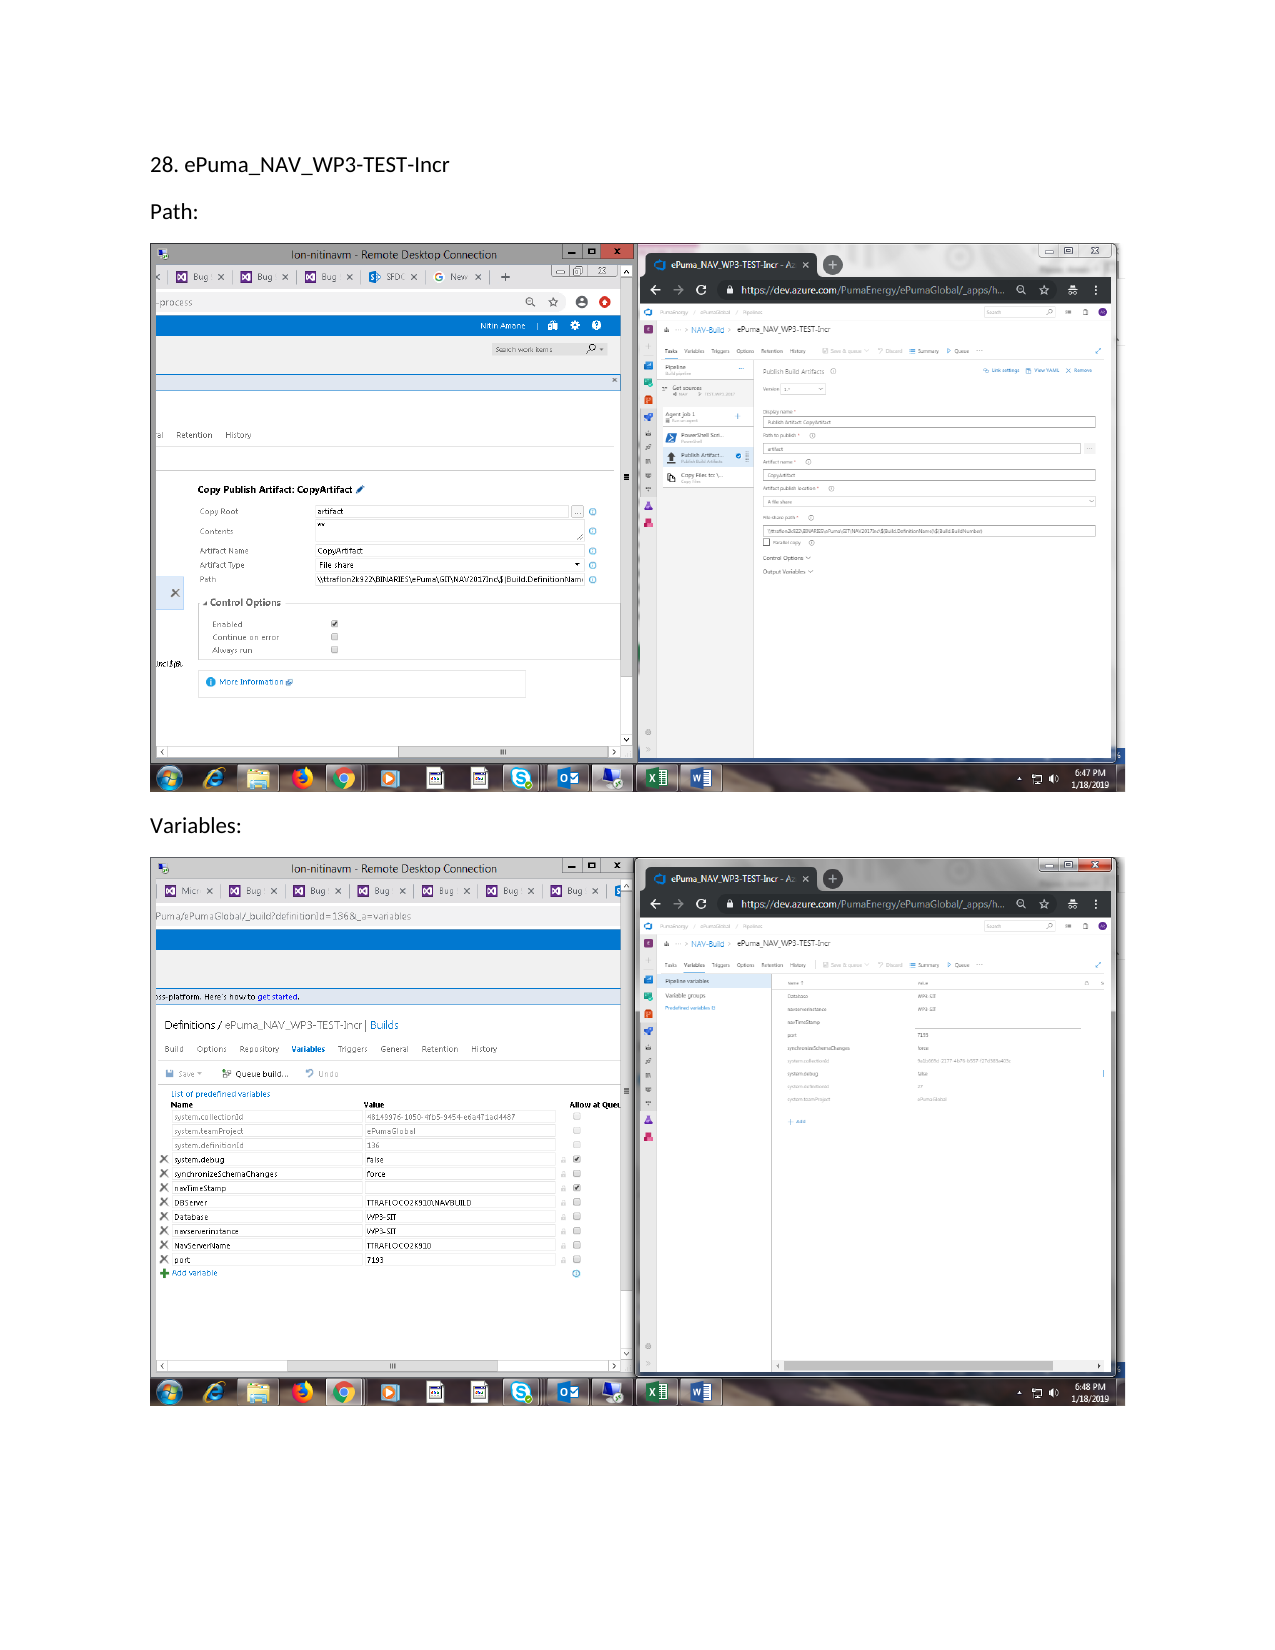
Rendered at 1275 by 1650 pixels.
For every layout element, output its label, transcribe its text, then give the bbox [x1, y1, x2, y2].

picture [150, 243, 1125, 792]
picture [150, 857, 1125, 1406]
text Path: [150, 197, 1125, 225]
text Variables: [150, 811, 1125, 839]
text 28. ePuma_NAV_WP3-TEST-Incr [150, 150, 1125, 178]
